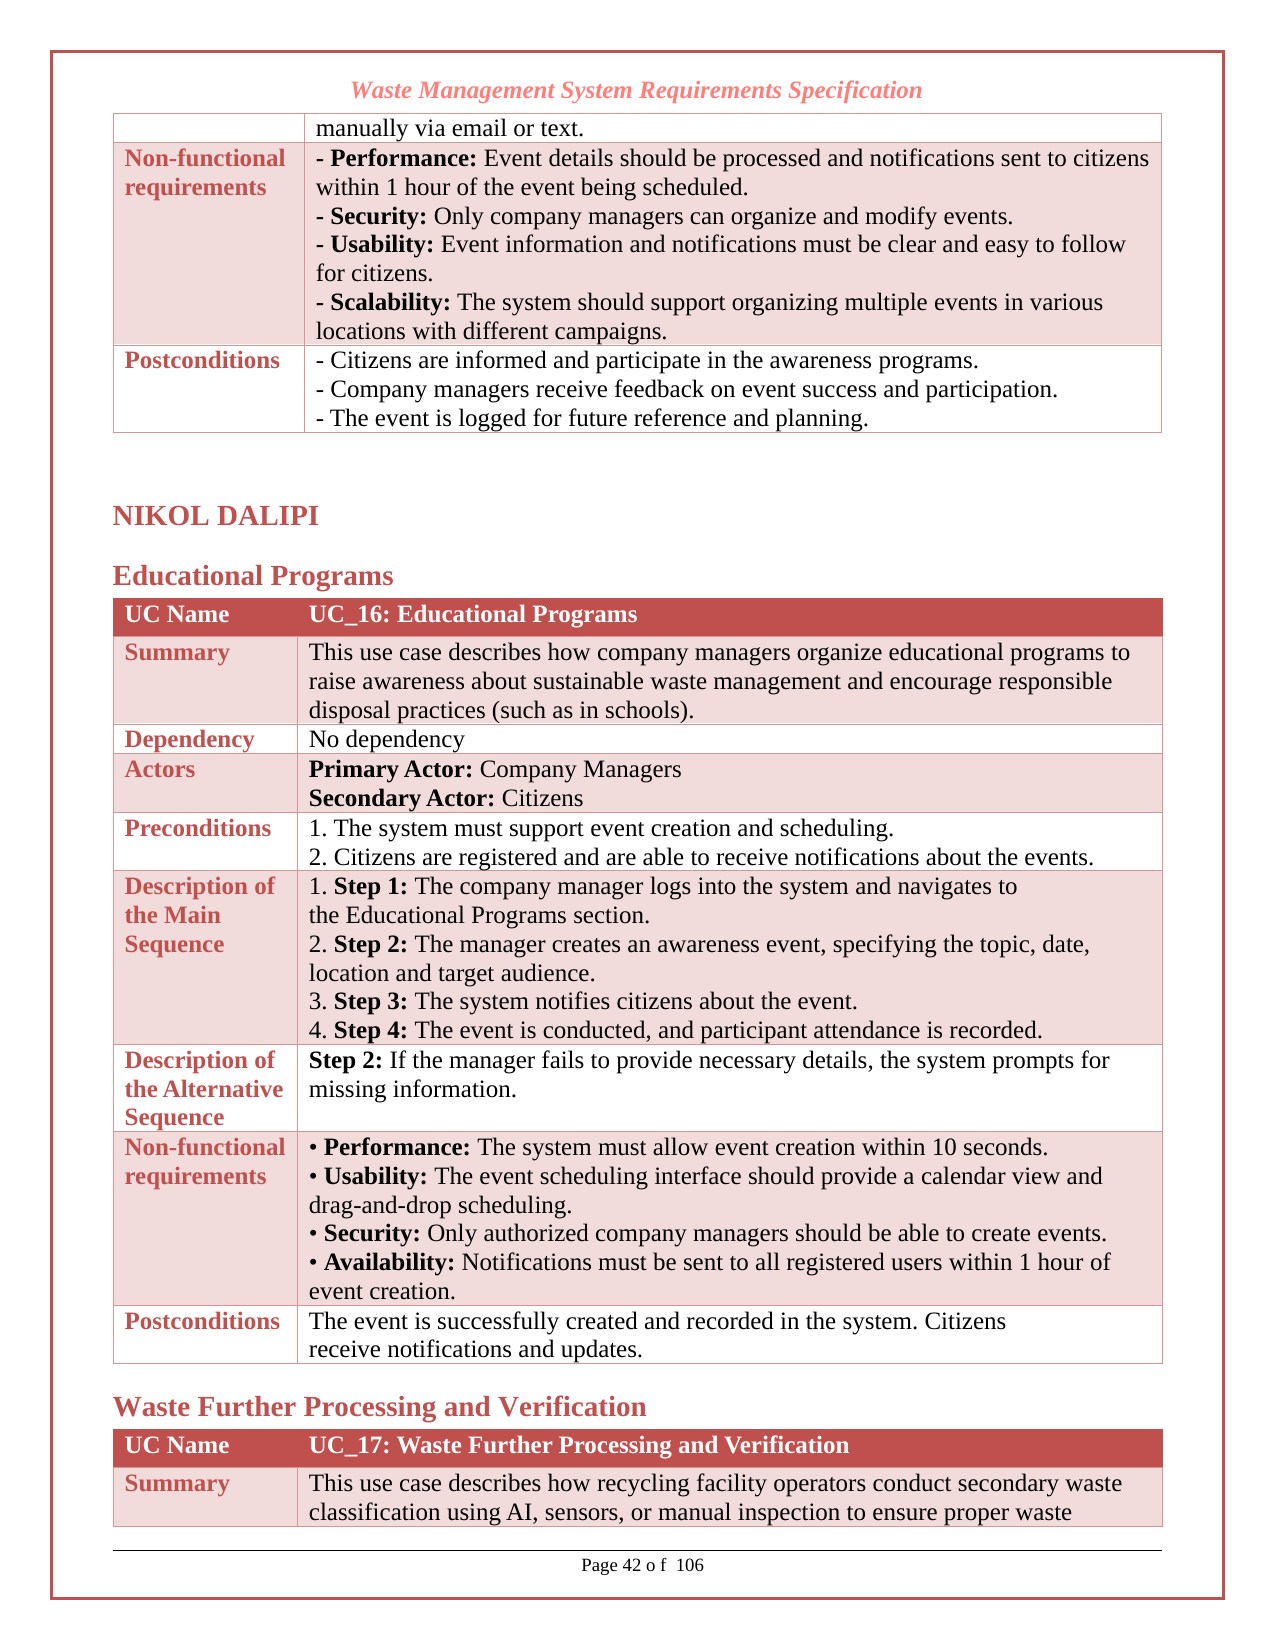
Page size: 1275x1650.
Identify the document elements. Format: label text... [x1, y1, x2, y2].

table_header UC_17: Waste Further Processing and Verification [298, 1430, 1162, 1467]
table_cell Step 2: If the manager fails to provide necessary details, the system prompts for missing information. [298, 1045, 1162, 1131]
table_cell Description of the Main Sequence [114, 871, 297, 1044]
table_cell • Performance: The system must allow event creation within 10 seconds. • Usability: The event scheduling interface should provide a calendar view and drag-and-drop scheduling. • Security: Only authorized company managers should be able to create events. • Availability: Notifications must be sent to all registered users within 1 hour of event creation. [298, 1132, 1162, 1305]
table_cell 1. The system must support event creation and scheduling. 2. Citizens are registered and are able to receive notifications about the events. [298, 813, 1162, 870]
text NIKOL DALIPI [112, 498, 1162, 533]
table_cell Summary [114, 637, 297, 723]
table_cell No dependency [298, 725, 1162, 753]
table_cell Primary Actor: Company Managers Secondary Actor: Citizens [298, 754, 1162, 812]
table_cell Description of the Alternative Sequence [114, 1045, 297, 1131]
table_header UC_16: Educational Programs [298, 599, 1162, 636]
table_cell Non-functional requirements [114, 1132, 297, 1305]
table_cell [114, 114, 304, 142]
table_cell - Citizens are informed and participate in the awareness programs. - Company managers receive feedback on event success and participation. - The event is logged for future reference and planning. [305, 346, 1161, 432]
table_cell Dependency [114, 725, 297, 753]
text Educational Programs [112, 558, 1162, 592]
table_cell Postconditions [114, 346, 304, 432]
table_cell Non-functional requirements [114, 143, 304, 344]
table_cell The event is successfully created and recorded in the system. Citizens receive notifications and updates. [298, 1306, 1162, 1363]
table_cell This use case describes how company managers organize educational programs to raise awareness about sustainable waste management and encourage responsible disposal practices (such as in schools). [298, 637, 1162, 723]
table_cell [298, 1468, 1162, 1526]
text Waste Further Processing and Verification [112, 1389, 1162, 1423]
table_cell 1. Step 1: The company manager logs into the system and navigates to the Educational Programs section. 2. Step 2: The manager creates an awareness event, specifying the topic, date, location and target audience. 3. Step 3: The system notifies citizens about the event. 4. Step 4: The event is conducted, and participant attendance is recorded. [298, 871, 1162, 1044]
table_cell - Performance: Event details should be processed and notifications sent to citizens within 1 hour of the event being scheduled. - Security: Only company managers can organize and modify events. - Usability: Event information and notifications must be clear and easy to follow for citizens. - Scalability: The system should support organizing multiple events in various locations with different campaigns. [305, 143, 1161, 344]
table_header UC Name [114, 1430, 297, 1467]
table_cell Postconditions [114, 1306, 297, 1363]
table_header UC Name [114, 599, 297, 636]
table_cell Preconditions [114, 813, 297, 870]
table_cell Actors [114, 754, 297, 812]
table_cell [305, 114, 1161, 142]
table_cell Summary [114, 1468, 297, 1526]
